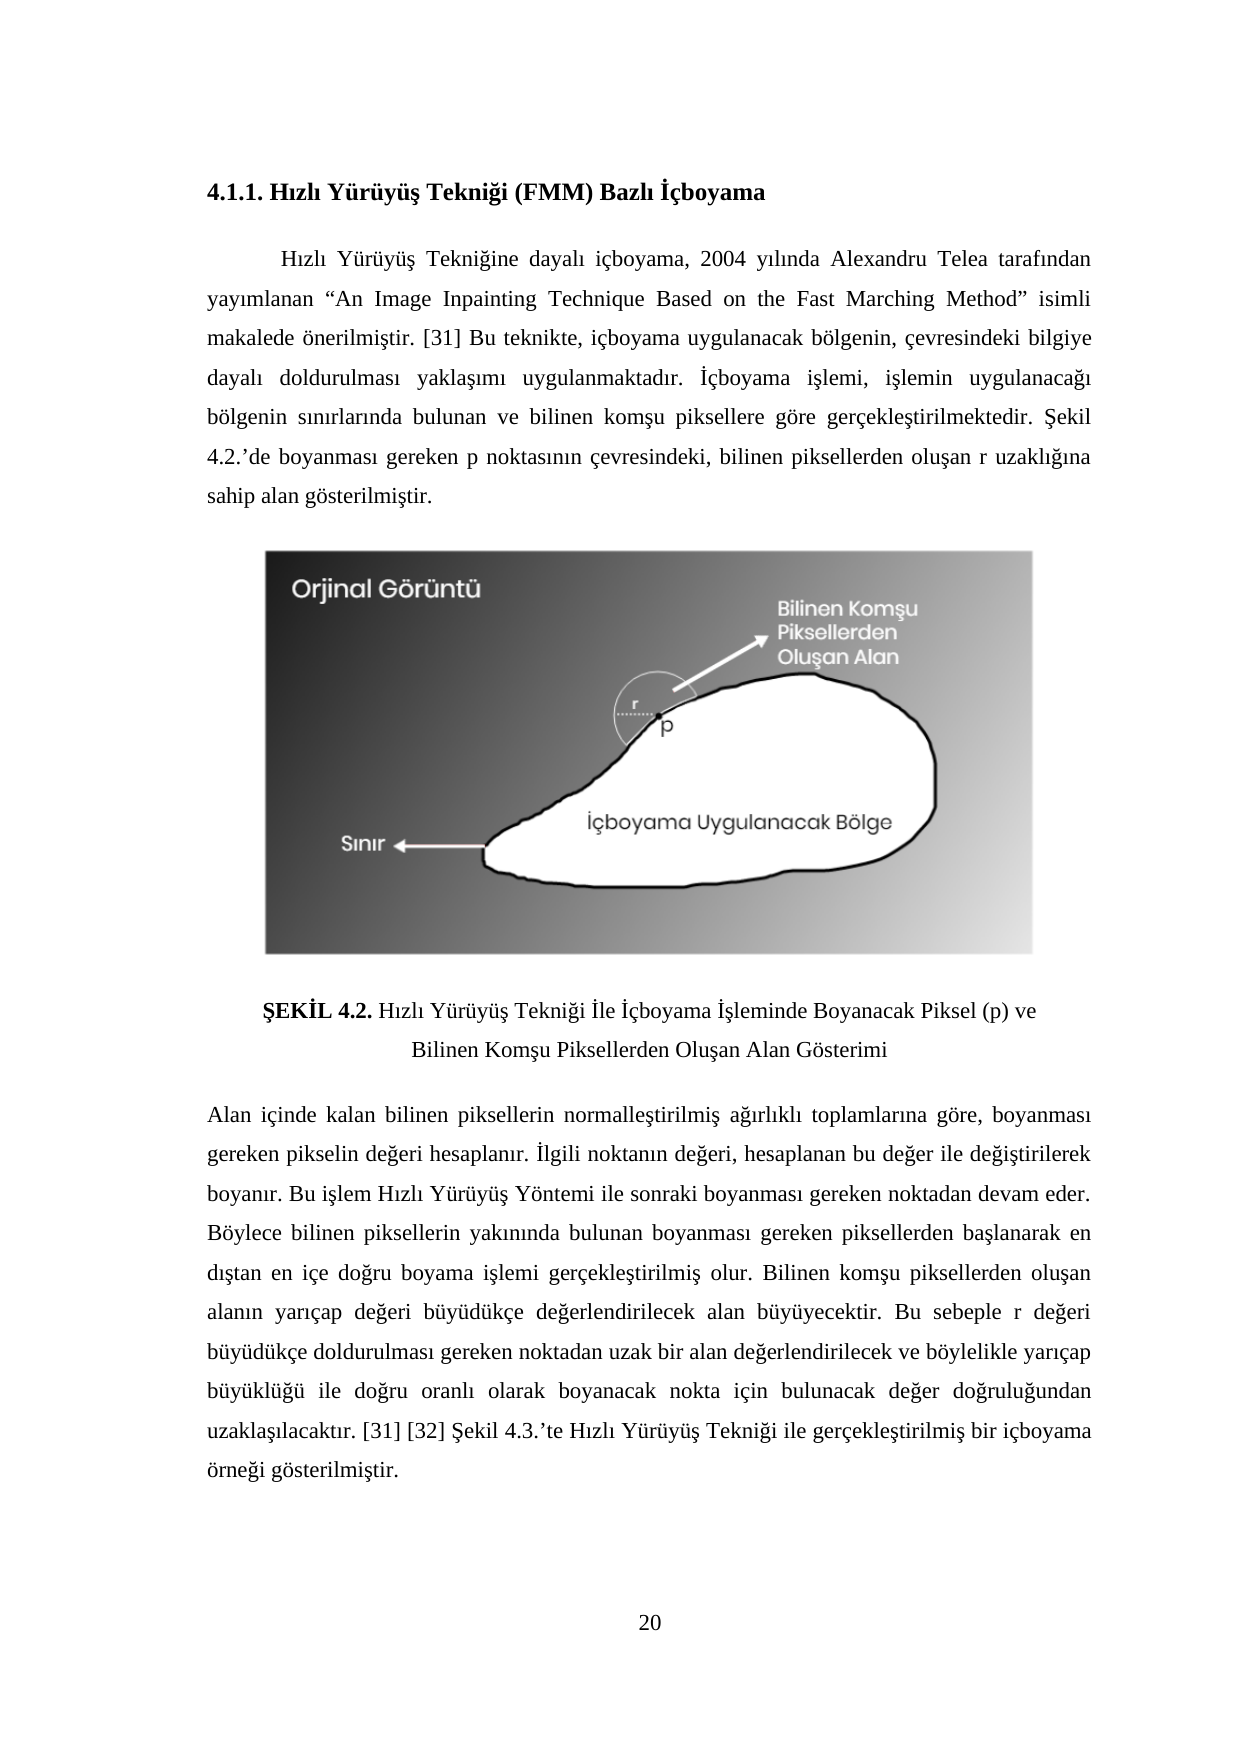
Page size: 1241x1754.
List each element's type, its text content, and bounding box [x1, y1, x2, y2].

text ŞEKİL 4.2. Hızlı Yürüyüş Tekniği İle İçboyama İşleminde Boyanacak Piksel (p) ve Bilinen Komşu Piksellerden Oluşan Alan Gösterimi [207, 997, 1092, 1063]
subtitle 4.1.1. Hızlı Yürüyüş Tekniği (FMM) Bazlı İçboyama [207, 177, 1092, 206]
text Alan içinde kalan bilinen piksellerin normalleştirilmiş ağırlıklı toplamlarına göre, boyanması gereken pikselin değeri hesaplanır. İlgili noktanın değeri, hesaplanan bu değer ile değiştirilerek boyanır. Bu işlem Hızlı Yürüyüş Yöntemi ile sonraki boyanması gereken noktadan devam eder. Böylece bilinen piksellerin yakınında bulunan boyanması gereken piksellerden başlanarak en dıştan en içe doğru boyama işlemi gerçekleştirilmiş olur. Bilinen komşu piksellerden oluşan alanın yarıçap değeri büyüdükçe değerlendirilecek alan büyüyecektir. Bu sebeple r değeri büyüdükçe doldurulması gereken noktadan uzak bir alan değerlendirilecek ve böylelikle yarıçap büyüklüğü ile doğru oranlı olarak boyanacak nokta için bulunacak değer doğruluğundan uzaklaşılacaktır. Şekil 4.3.’te Hızlı Yürüyüş Tekniği ile gerçekleştirilmiş bir içboyama örneği gösterilmiştir. [207, 1101, 1092, 1483]
text Hızlı Yürüyüş Tekniğine dayalı içboyama, 2004 yılında Alexandru Telea tarafından yayımlanan “An Image Inpainting Technique Based on the Fast Marching Method” isimli makalede önerilmiştir. Bu teknikte, içboyama uygulanacak bölgenin, çevresindeki bilgiye dayalı doldurulması yaklaşımı uygulanmaktadır. İçboyama işlemi, işlemin uygulanacağı bölgenin sınırlarında bulunan ve bilinen komşu piksellere göre gerçekleştirilmektedir. Şekil 4.2.’de boyanması gereken p noktasının çevresindeki, bilinen piksellerden oluşan r uzaklığına sahip alan gösterilmiştir. [207, 245, 1092, 508]
picture [260, 546, 1039, 959]
